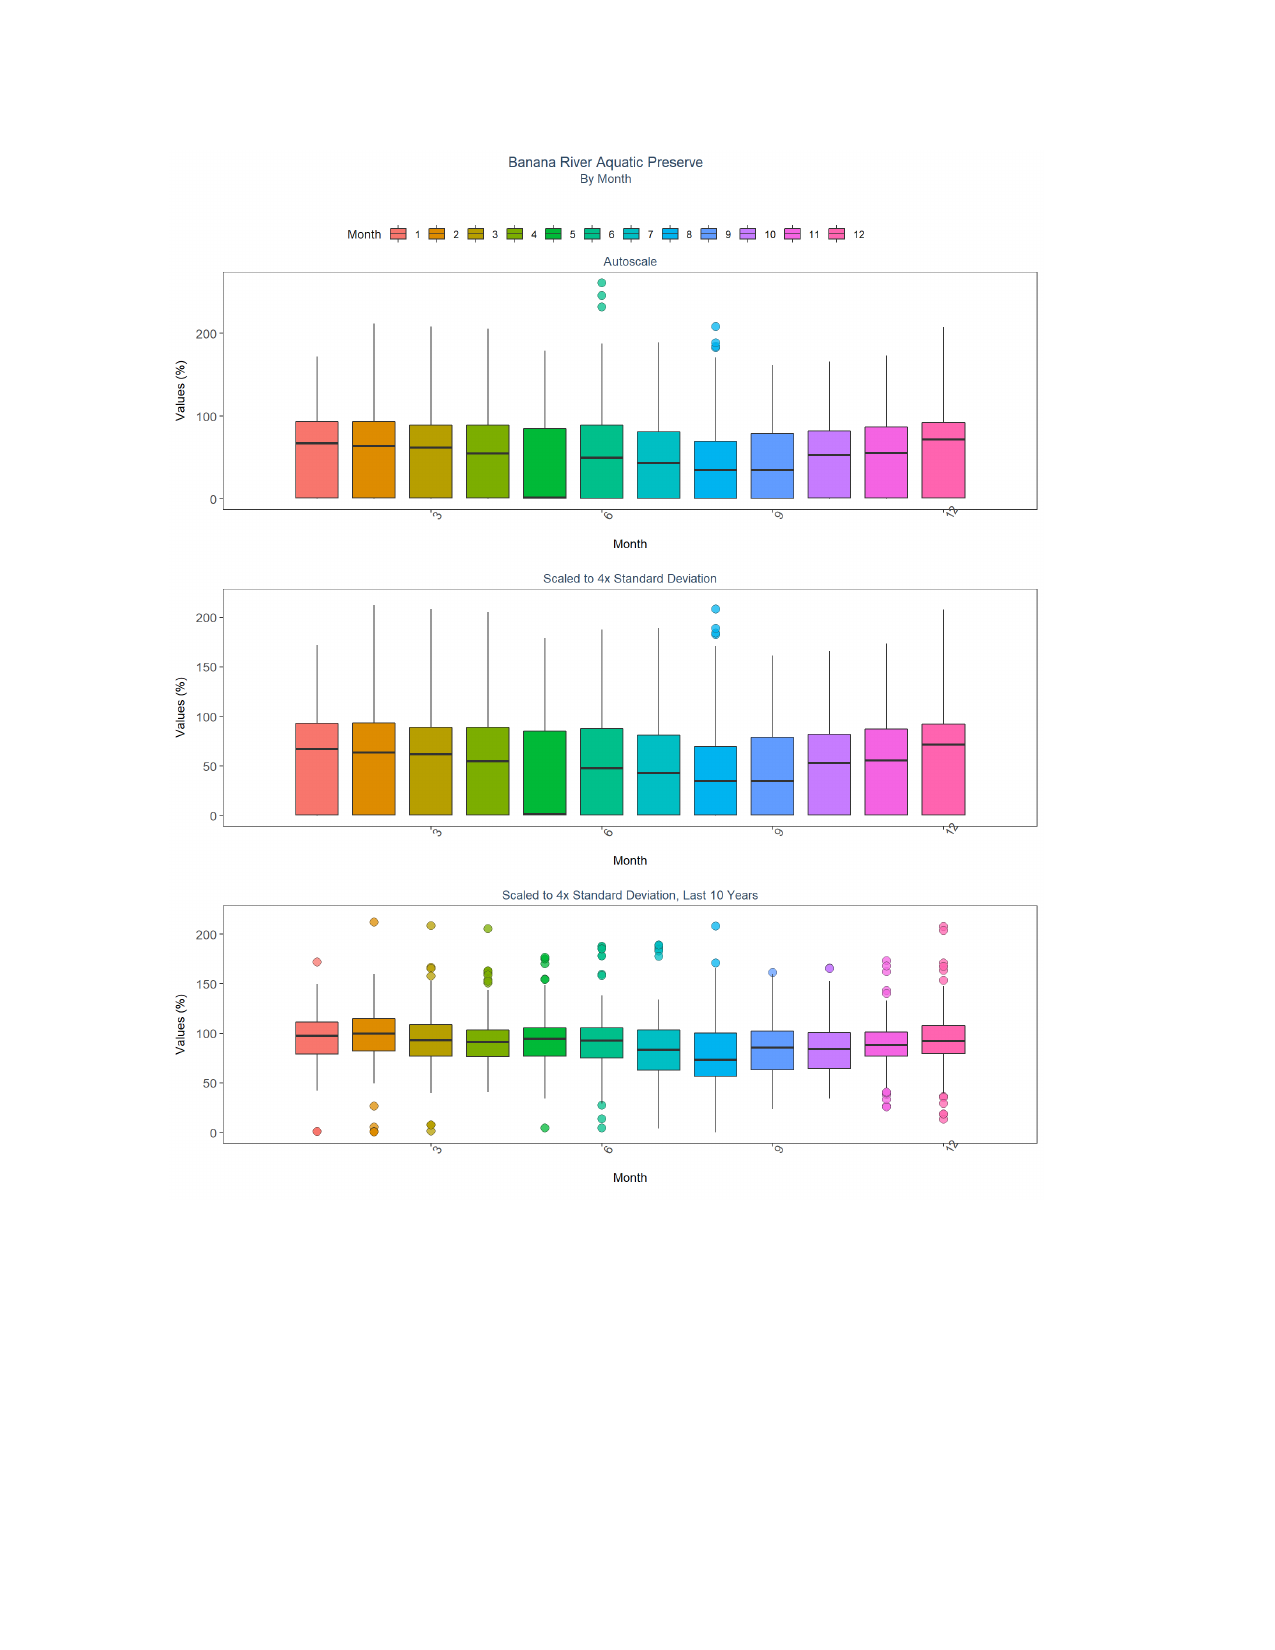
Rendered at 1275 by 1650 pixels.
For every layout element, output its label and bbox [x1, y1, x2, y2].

picture [168, 150, 1044, 1200]
